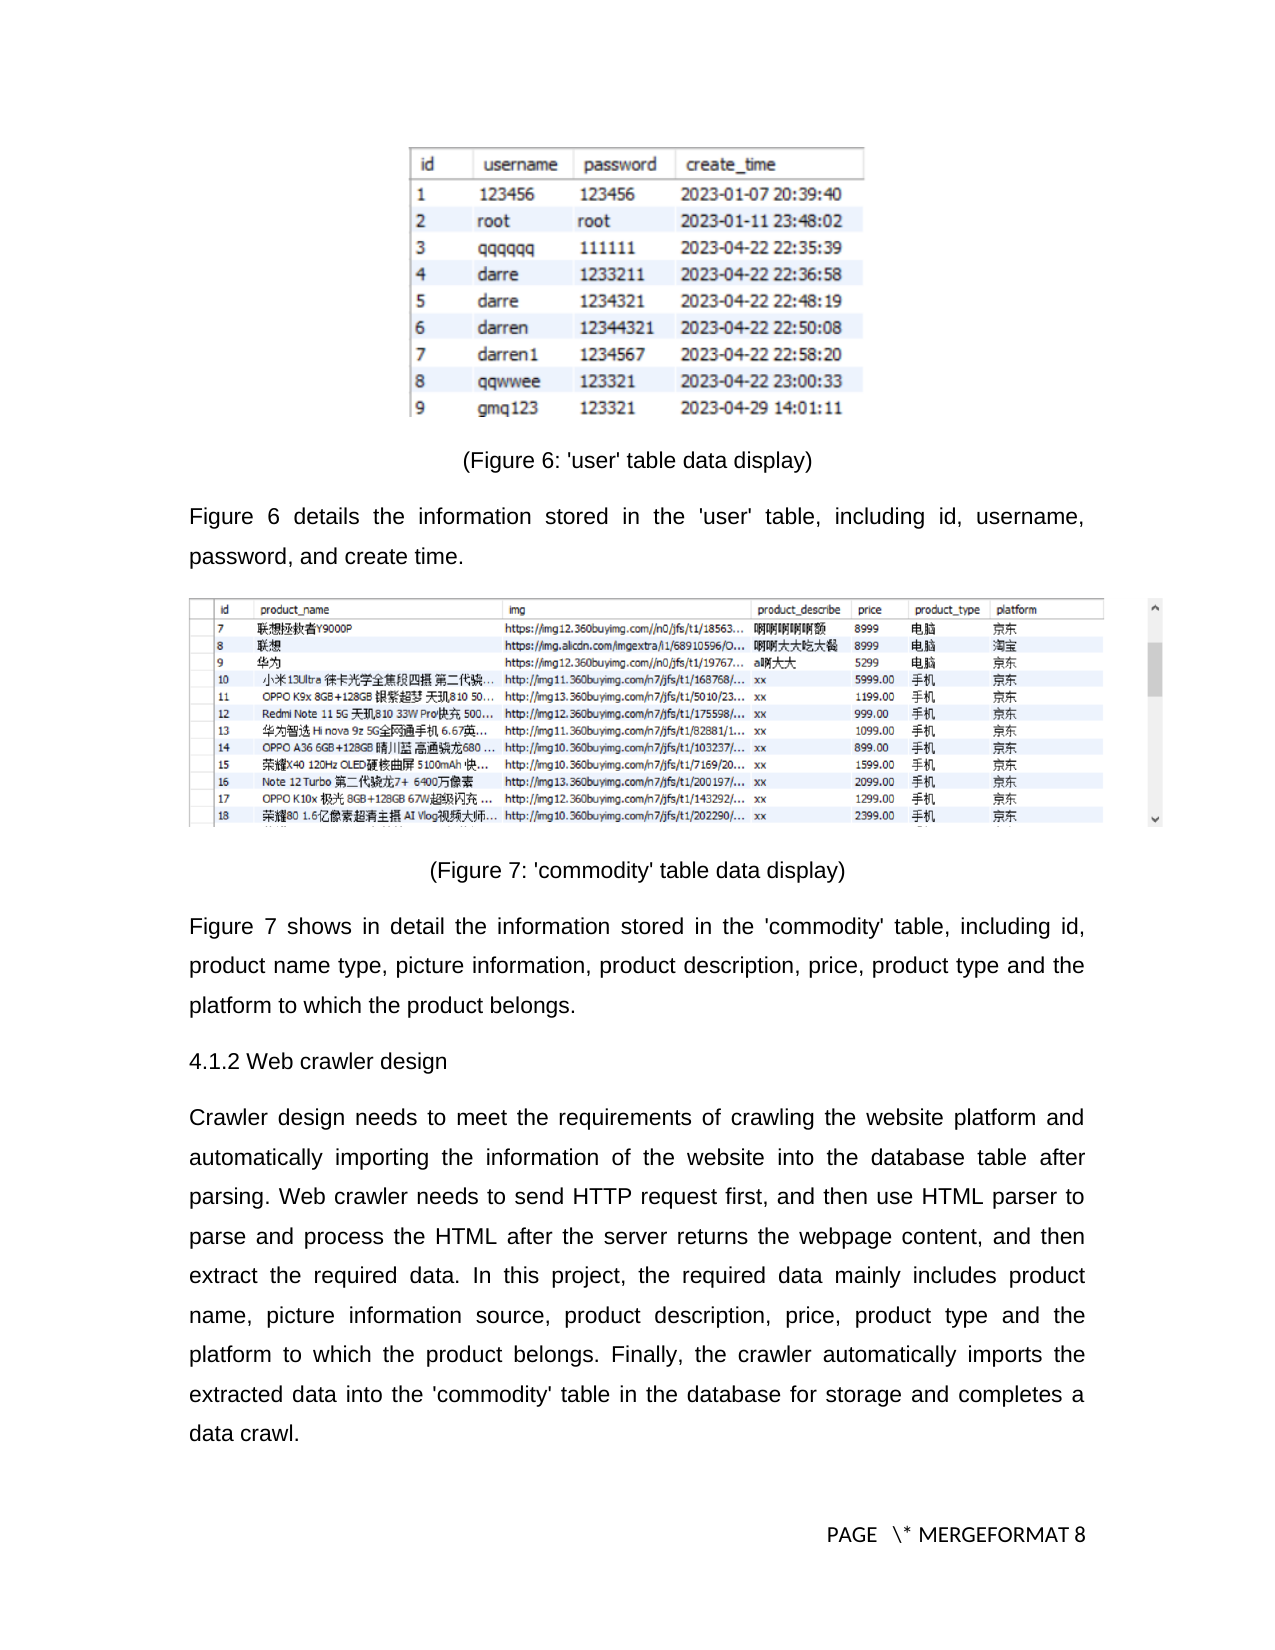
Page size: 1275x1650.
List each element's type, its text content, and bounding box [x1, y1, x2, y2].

text Figure 6 details the information stored in the 'user' table, including id, username, password, and create time. [189, 503, 1086, 569]
picture [188, 598, 1163, 827]
text Figure 7 shows in detail the information stored in the 'commodity' table, including id, product name type, picture information, product description, price, product type and the platform to which the product belongs. [189, 913, 1086, 1018]
picture [408, 147, 867, 417]
text (Figure 6: 'user' table data display) [189, 447, 1086, 473]
text 4.1.2 Web crawler design [189, 1048, 1086, 1074]
text (Figure 7: 'commodity' table data display) [189, 857, 1086, 883]
text Crawler design needs to meet the requirements of crawling the website platform and automatically importing the information of the website into the database table after parsing. Web crawler needs to send HTTP request first, and then use HTML parser to parse and process the HTML after the server returns the webpage content, and then extract the required data. In this project, the required data mainly includes product name, picture information source, product description, price, product type and the platform to which the product belongs. Finally, the crawler automatically imports the extracted data into the 'commodity' table in the database for storage and completes a data crawl. [189, 1104, 1086, 1446]
